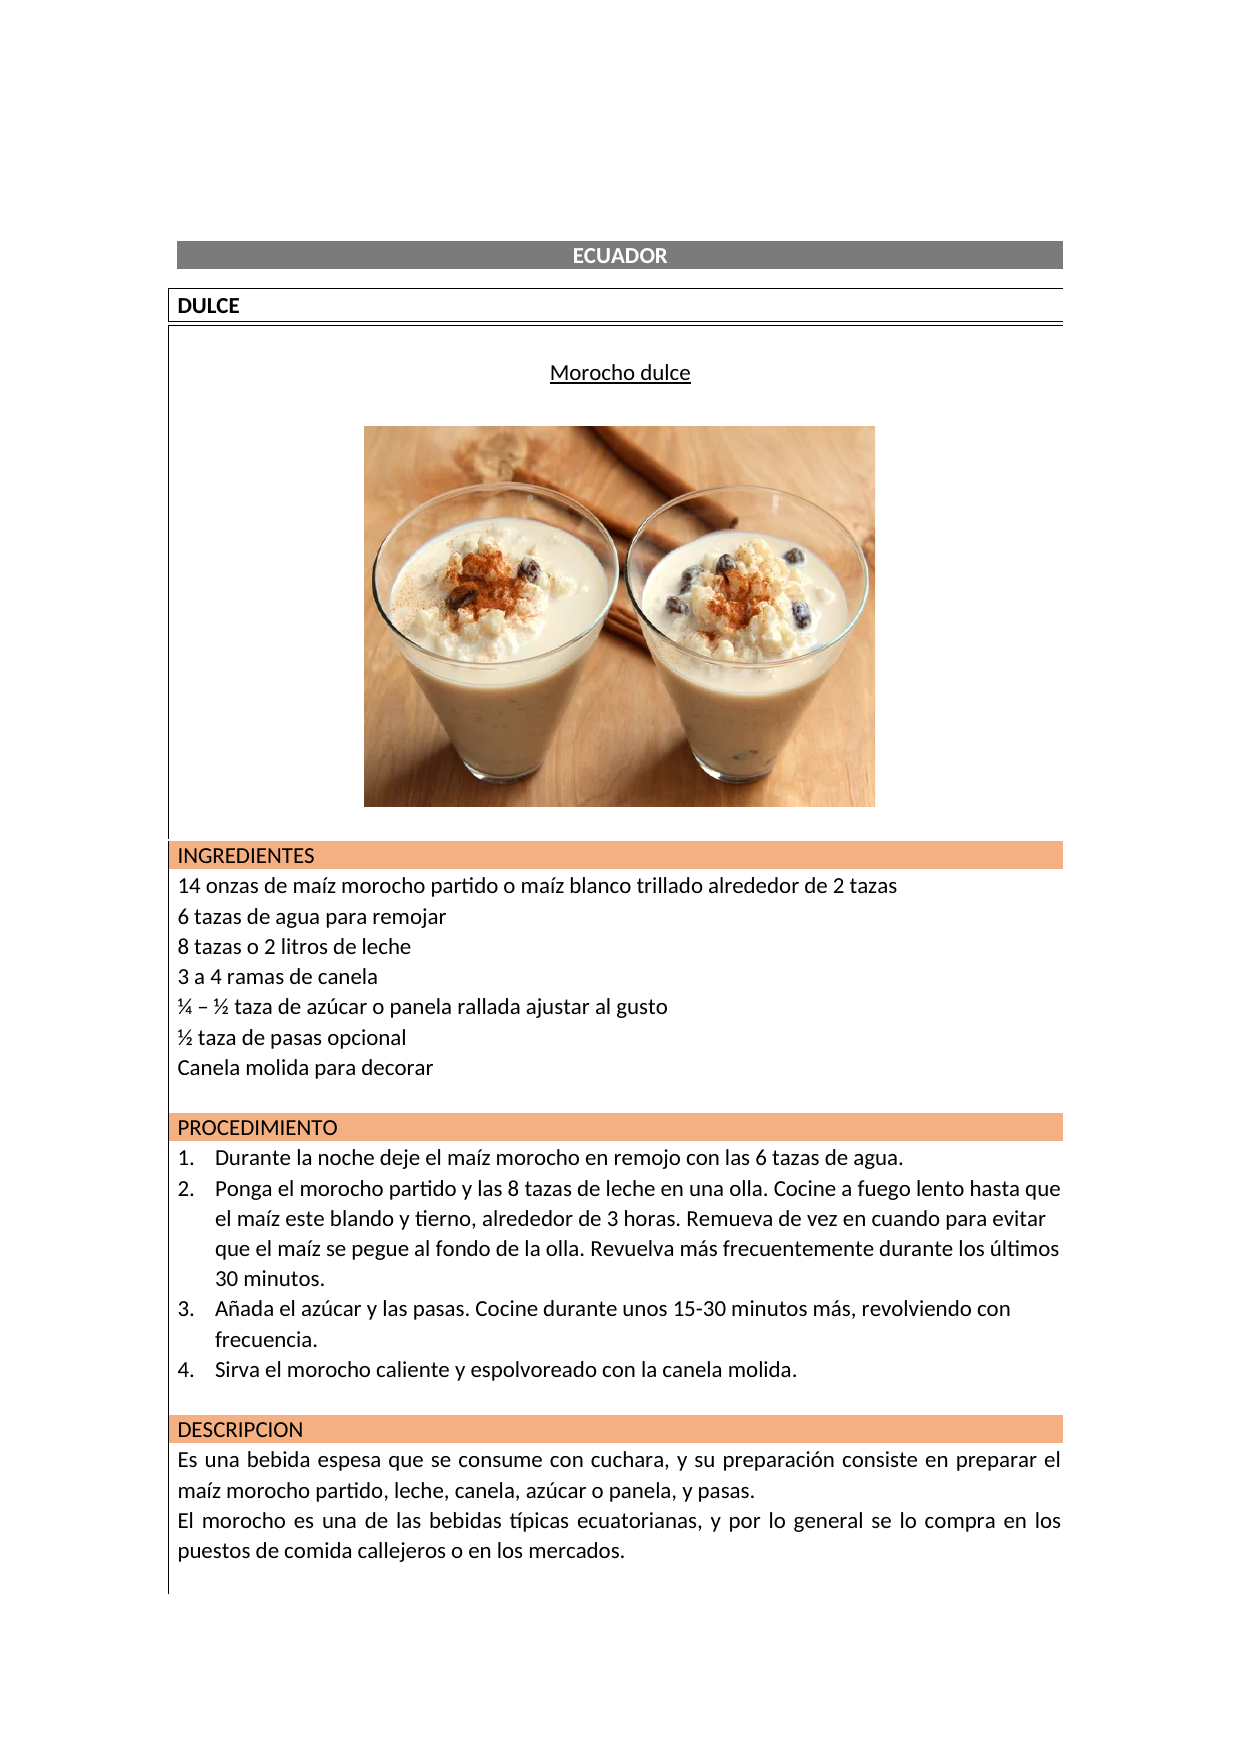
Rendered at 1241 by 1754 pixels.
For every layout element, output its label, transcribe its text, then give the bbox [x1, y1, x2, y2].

text PROCEDIMIENTO [169, 1113, 1063, 1141]
text Es una bebida espesa que se consume con cuchara, y su preparación consiste en preparar el maíz morocho partido, leche, canela, azúcar o panela, y pasas. [169, 1446, 1063, 1504]
text Morocho dulce [169, 355, 1063, 386]
text DESCRIPCION [169, 1415, 1063, 1443]
text INGREDIENTES [169, 841, 1063, 869]
text El morocho es una de las bebidas típicas ecuatorianas, y por lo general se lo compra en los puestos de comida callejeros o en los mercados. [169, 1506, 1063, 1564]
text 3 a 4 ramas de canela [169, 962, 1063, 990]
text DULCE [169, 289, 1063, 321]
text ECUADOR [177, 241, 1063, 269]
picture [364, 426, 876, 807]
list Añada el azúcar y las pasas. Cocine durante unos 15-30 minutos más, revolviendo con frecuencia. [169, 1294, 1063, 1353]
text 8 tazas o 2 litros de leche [169, 932, 1063, 960]
list Ponga el morocho partido y las 8 tazas de leche en una olla. Cocine a fuego lento hasta que el maíz este blando y tierno, alrededor de 3 horas. Remueva de vez en cuando para evitar que el maíz se pegue al fondo de la olla. Revuelva más frecuentemente durante los últimos 30 minutos. [169, 1174, 1063, 1292]
text 14 onzas de maíz morocho partido o maíz blanco trillado alrededor de 2 tazas [169, 872, 1063, 899]
text ½ taza de pasas opcional [169, 1023, 1063, 1051]
text 6 tazas de agua para remojar [169, 902, 1063, 930]
text Canela molida para decorar [169, 1053, 1063, 1081]
list Sirva el morocho caliente y espolvoreado con la canela molida. [169, 1355, 1063, 1383]
text ¼ – ½ taza de azúcar o panela rallada ajustar al gusto [169, 992, 1063, 1020]
list Durante la noche deje el maíz morocho en remojo con las 6 tazas de agua. [169, 1143, 1063, 1171]
